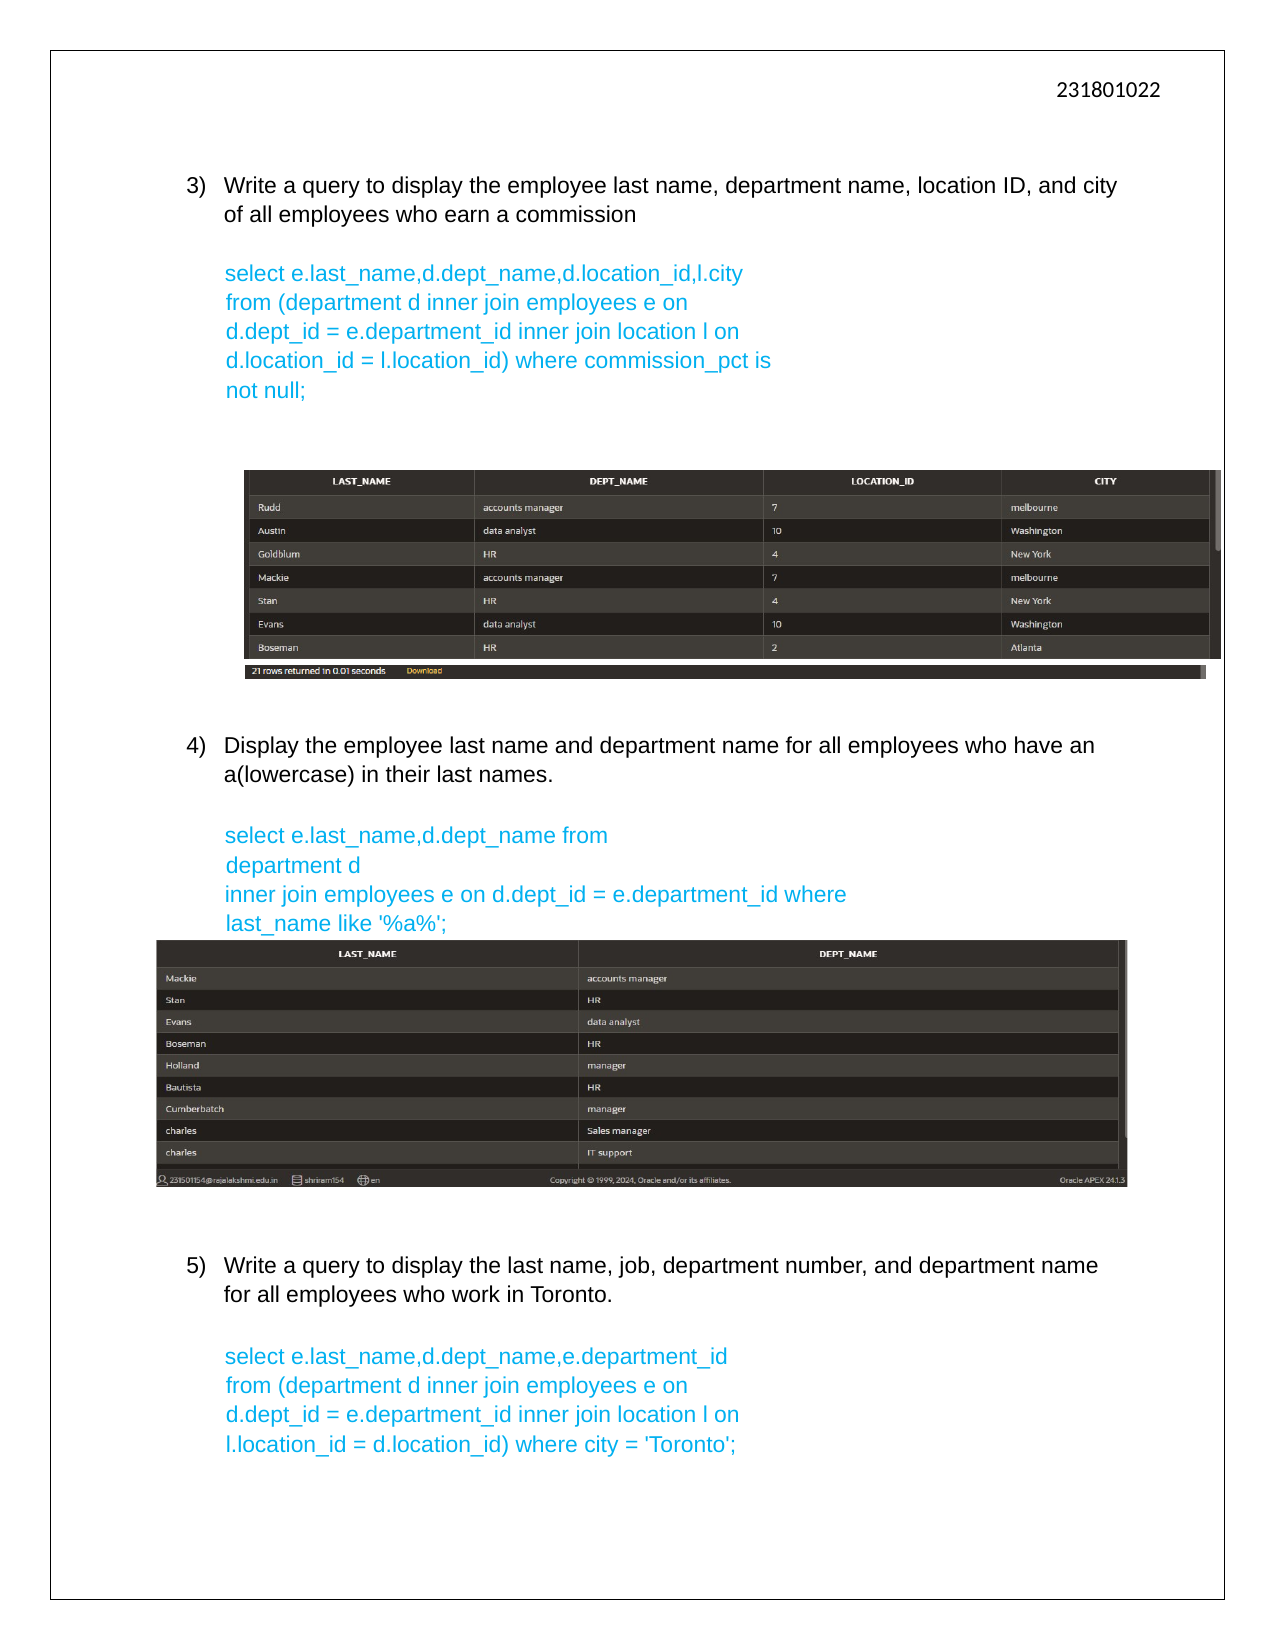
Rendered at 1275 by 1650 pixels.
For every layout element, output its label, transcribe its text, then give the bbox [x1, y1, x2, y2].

list Display the employee last name and department name for all employees who have an a(lowercase) in their last names. [186, 732, 1129, 787]
picture [244, 664, 1206, 679]
list Write a query to display the last name, job, department number, and department name for all employees who work in Toronto. [186, 1252, 1129, 1308]
picture [244, 470, 1221, 659]
list Write a query to display the employee last name, department name, location ID, and city of all employees who earn a commission [186, 172, 1129, 227]
text inner join employees e on d.dept_id = e.department_id where last_name like '%a%'; [224, 881, 848, 937]
text select e.last_name,d.dept_name,e.department_id from (department d inner join employees e on d.dept_id = e.department_id inner join location l on l.location_id = d.location_id) where city = 'Toronto'; [224, 1343, 778, 1457]
text select e.last_name,d.dept_name,d.location_id,l.city from (department d inner join employees e on d.dept_id = e.department_id inner join location l on d.location_id = l.location_id) where commission_pct is not null; [224, 260, 778, 403]
text select e.last_name,d.dept_name from department d [224, 822, 609, 878]
picture [156, 940, 1128, 1187]
